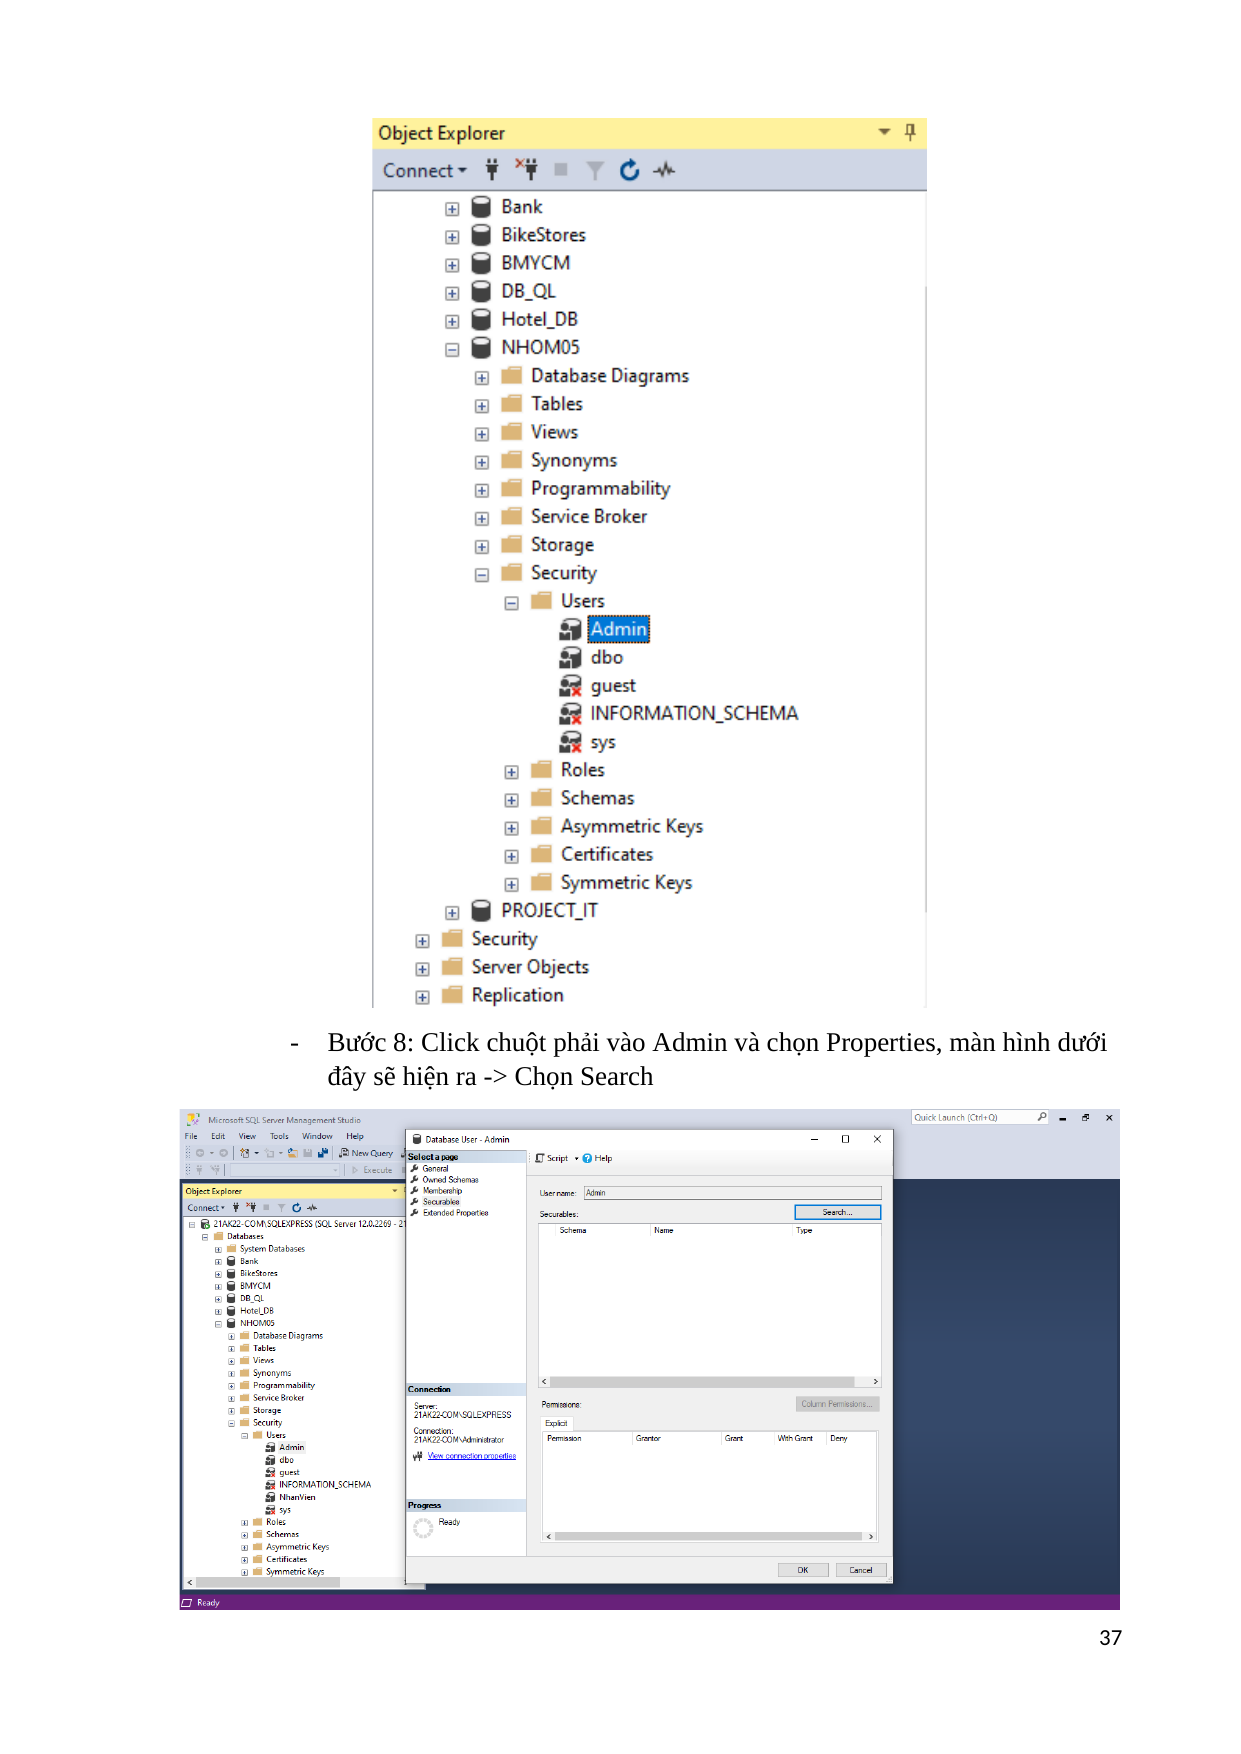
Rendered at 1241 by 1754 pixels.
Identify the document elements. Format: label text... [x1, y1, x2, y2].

picture [179, 1109, 1120, 1610]
list Bước 8: Click chuột phải vào Admin và chọn Properties, màn hình dưới đây sẽ hiện ra -> Chọn Search [290, 1026, 1122, 1091]
picture [372, 118, 927, 1008]
